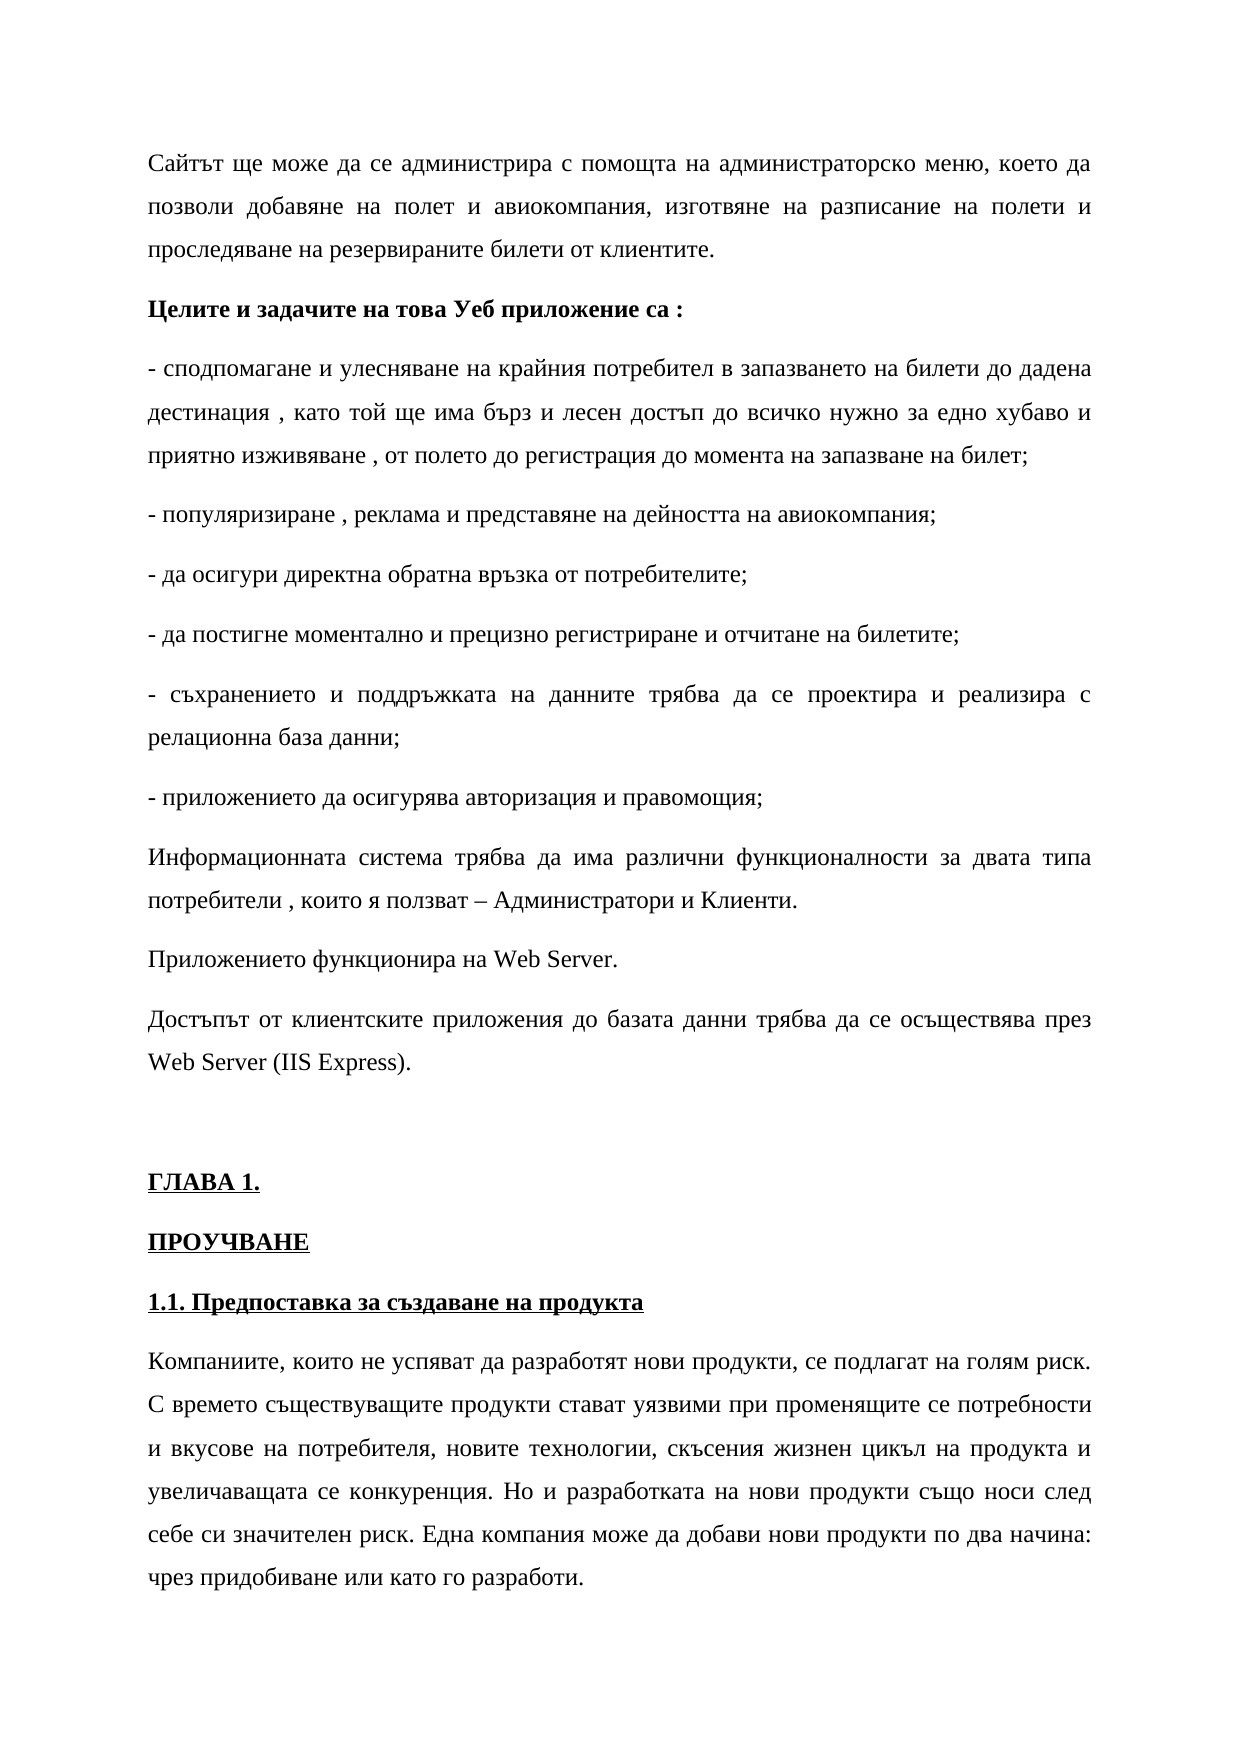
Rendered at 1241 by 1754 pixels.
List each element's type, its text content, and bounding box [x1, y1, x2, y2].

text - да постигне моментално и прецизно регистриране и отчитане на билетите; [148, 619, 1093, 648]
text - съхранението и поддръжката на данните трябва да се проектира и реализира с релационна база данни; [148, 679, 1093, 751]
text - сподпомагане и улесняване на крайния потребител в запазването на билети до дадена дестинация , като той ще има бърз и лесен достъп до всичко нужно за едно хубаво и приятно изживяване , от полето до регистрация до момента на запазване на билет; [148, 353, 1093, 468]
text 1.1. Предпоставка за създаване на продукта [148, 1287, 1093, 1315]
text - приложението да осигурява авторизация и правомощия; [148, 782, 1093, 811]
text ГЛАВА 1. [148, 1167, 1093, 1196]
text - да осигури директна обратна връзка от потребителите; [148, 559, 1093, 588]
text Сайтът ще може да се администрира с помощта на администраторско меню, което да позволи добавяне на полет и авиокомпания, изготвяне на разписание на полети и проследяване на резервираните билети от клиентите. [148, 148, 1093, 263]
text - популяризиране , реклама и представяне на дейността на авиокомпания; [148, 499, 1093, 528]
text Приложението функционира на Web Server. [148, 944, 1093, 973]
text Достъпът от клиентските приложения до базата данни трябва да се осъществява през Web Server (IIS Express). [148, 1004, 1093, 1076]
text Информационната система трябва да има различни функционалности за двата типа потребители , които я ползват – Администратори и Клиенти. [148, 842, 1093, 913]
text Целите и задачите на това Уеб приложение са : [148, 294, 1093, 322]
text ПРОУЧВАНЕ [148, 1227, 1093, 1256]
text Компаниите, които не успяват да разработят нови продукти, се подлагат на голям риск. С времето съществуващите продукти стават уязвими при променящите се потребности и вкусове на потребителя, новите технологии, скъсения жизнен цикъл на продукта и увеличаващата се конкуренция. Но и разработката на нови продукти също носи след себе си значителен риск. Една компания може да добави нови продукти по два начина: чрез придобиване или като го разработи. [148, 1346, 1093, 1591]
